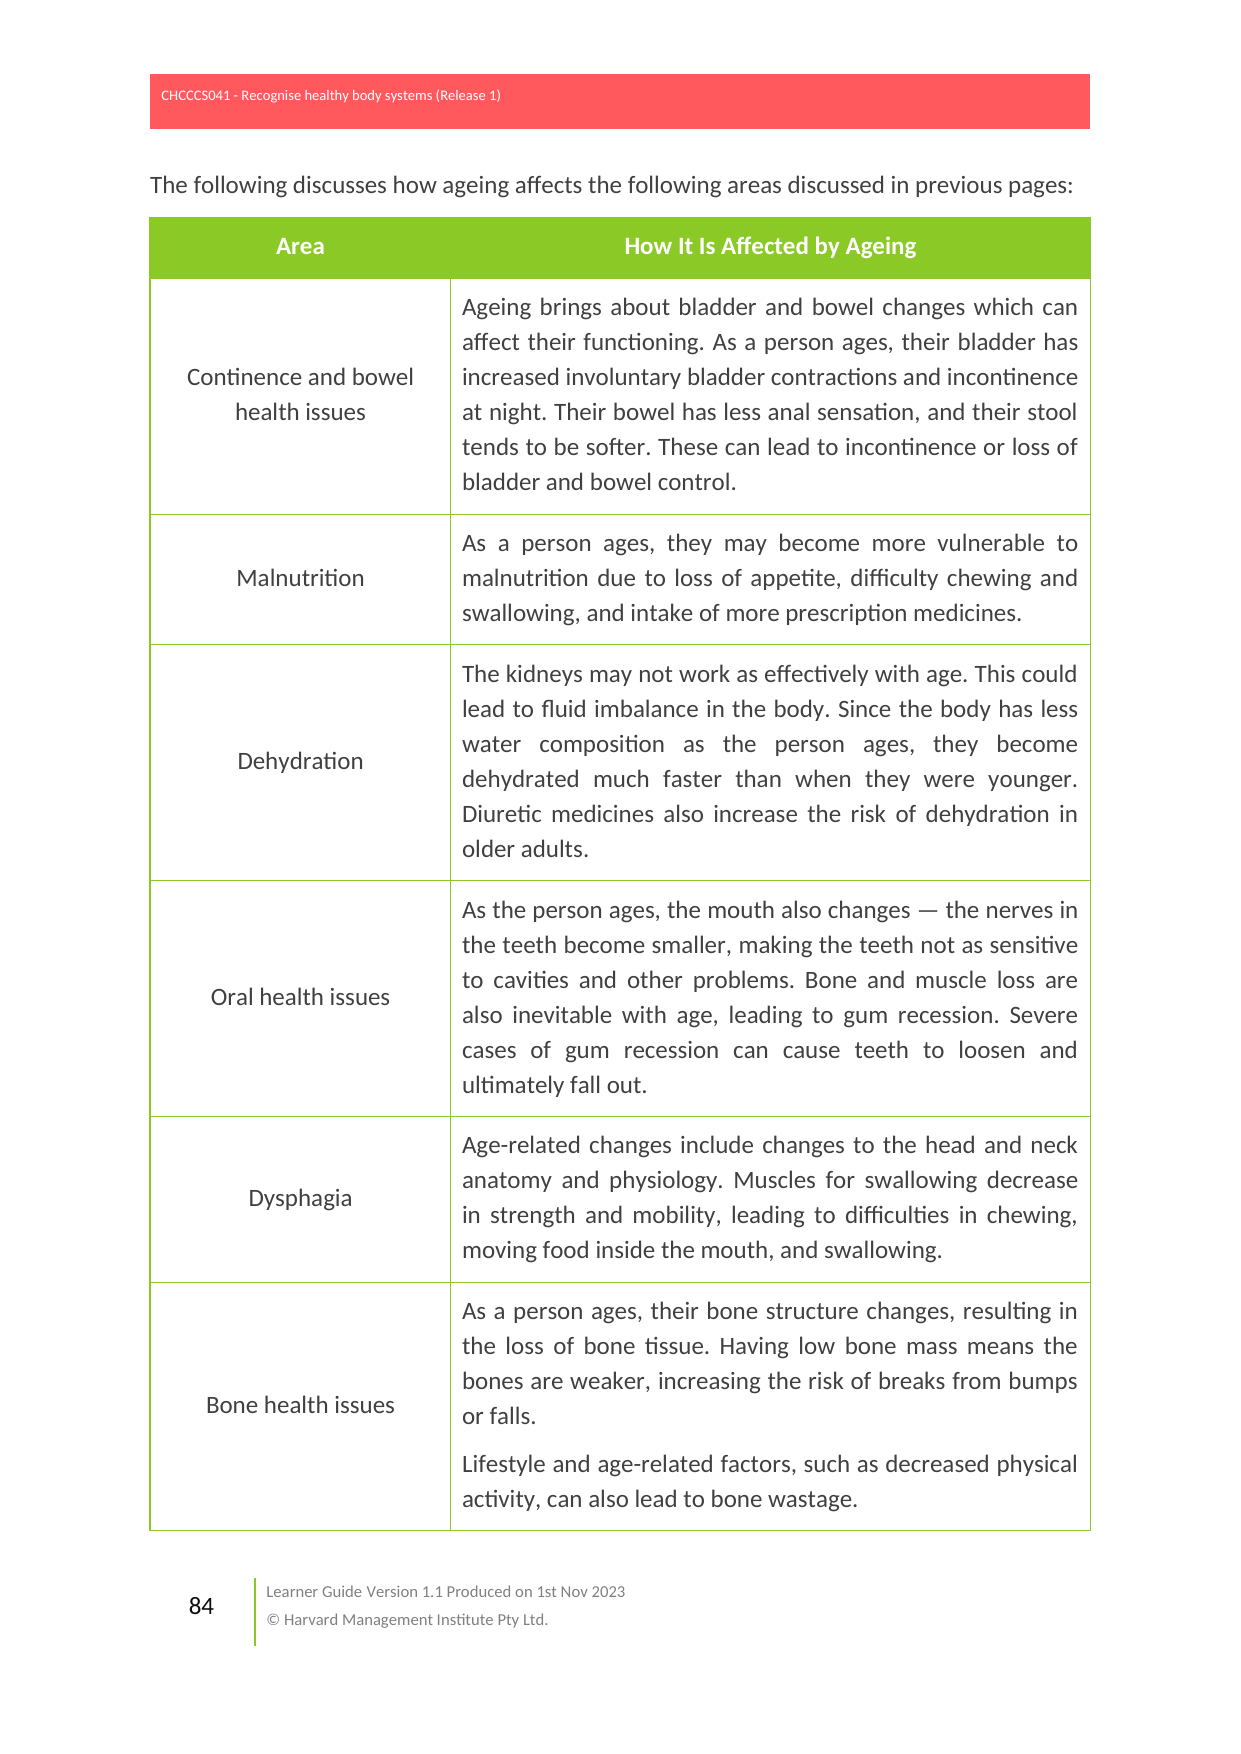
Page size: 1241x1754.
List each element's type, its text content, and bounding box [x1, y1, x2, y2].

table_cell Ageing brings about bladder and bowel changes which can affect their functioning. As a person ages, their bladder has increased involuntary bladder contractions and incontinence at night. Their bowel has less anal sensation, and their stool tends to be softer. These can lead to incontinence or loss of bladder and bowel control. [451, 279, 1090, 513]
table_cell Bone health issues [151, 1283, 450, 1530]
table_cell As a person ages, they may become more vulnerable to malnutrition due to loss of appetite, difficulty chewing and swallowing, and intake of more prescription medicines. [451, 515, 1090, 644]
text The following discusses how ageing affects the following areas discussed in previous pages: [150, 169, 1090, 200]
table_cell Oral health issues [151, 881, 450, 1116]
table_cell Dehydration [151, 645, 450, 880]
table_cell Dysphagia [151, 1117, 450, 1282]
table_cell Continence and bowel health issues [151, 279, 450, 513]
table_cell Malnutrition [151, 515, 450, 644]
table_cell The kidneys may not work as effectively with age. This could lead to fluid imbalance in the body. Since the body has less water composition as the person ages, they become dehydrated much faster than when they were younger. Diuretic medicines also increase the risk of dehydration in older adults. [451, 645, 1090, 880]
table_header Area [151, 218, 450, 278]
table_header How It Is Affected by Ageing [451, 218, 1090, 278]
table_cell As a person ages, their bone structure changes, resulting in the loss of bone tissue. Having low bone mass means the bones are weaker, increasing the risk of breaks from bumps or falls. Lifestyle and age-related factors, such as decreased physical activity, can also lead to bone wastage. [451, 1283, 1090, 1530]
table_cell As the person ages, the mouth also changes — the nerves in the teeth become smaller, making the teeth not as sensitive to cavities and other problems. Bone and muscle loss are also inevitable with age, leading to gum recession. Severe cases of gum recession can cause teeth to loosen and ultimately fall out. [451, 881, 1090, 1116]
table_cell Age-related changes include changes to the head and neck anatomy and physiology. Muscles for swallowing decrease in strength and mobility, leading to difficulties in chewing, moving food inside the mouth, and swallowing. [451, 1117, 1090, 1282]
